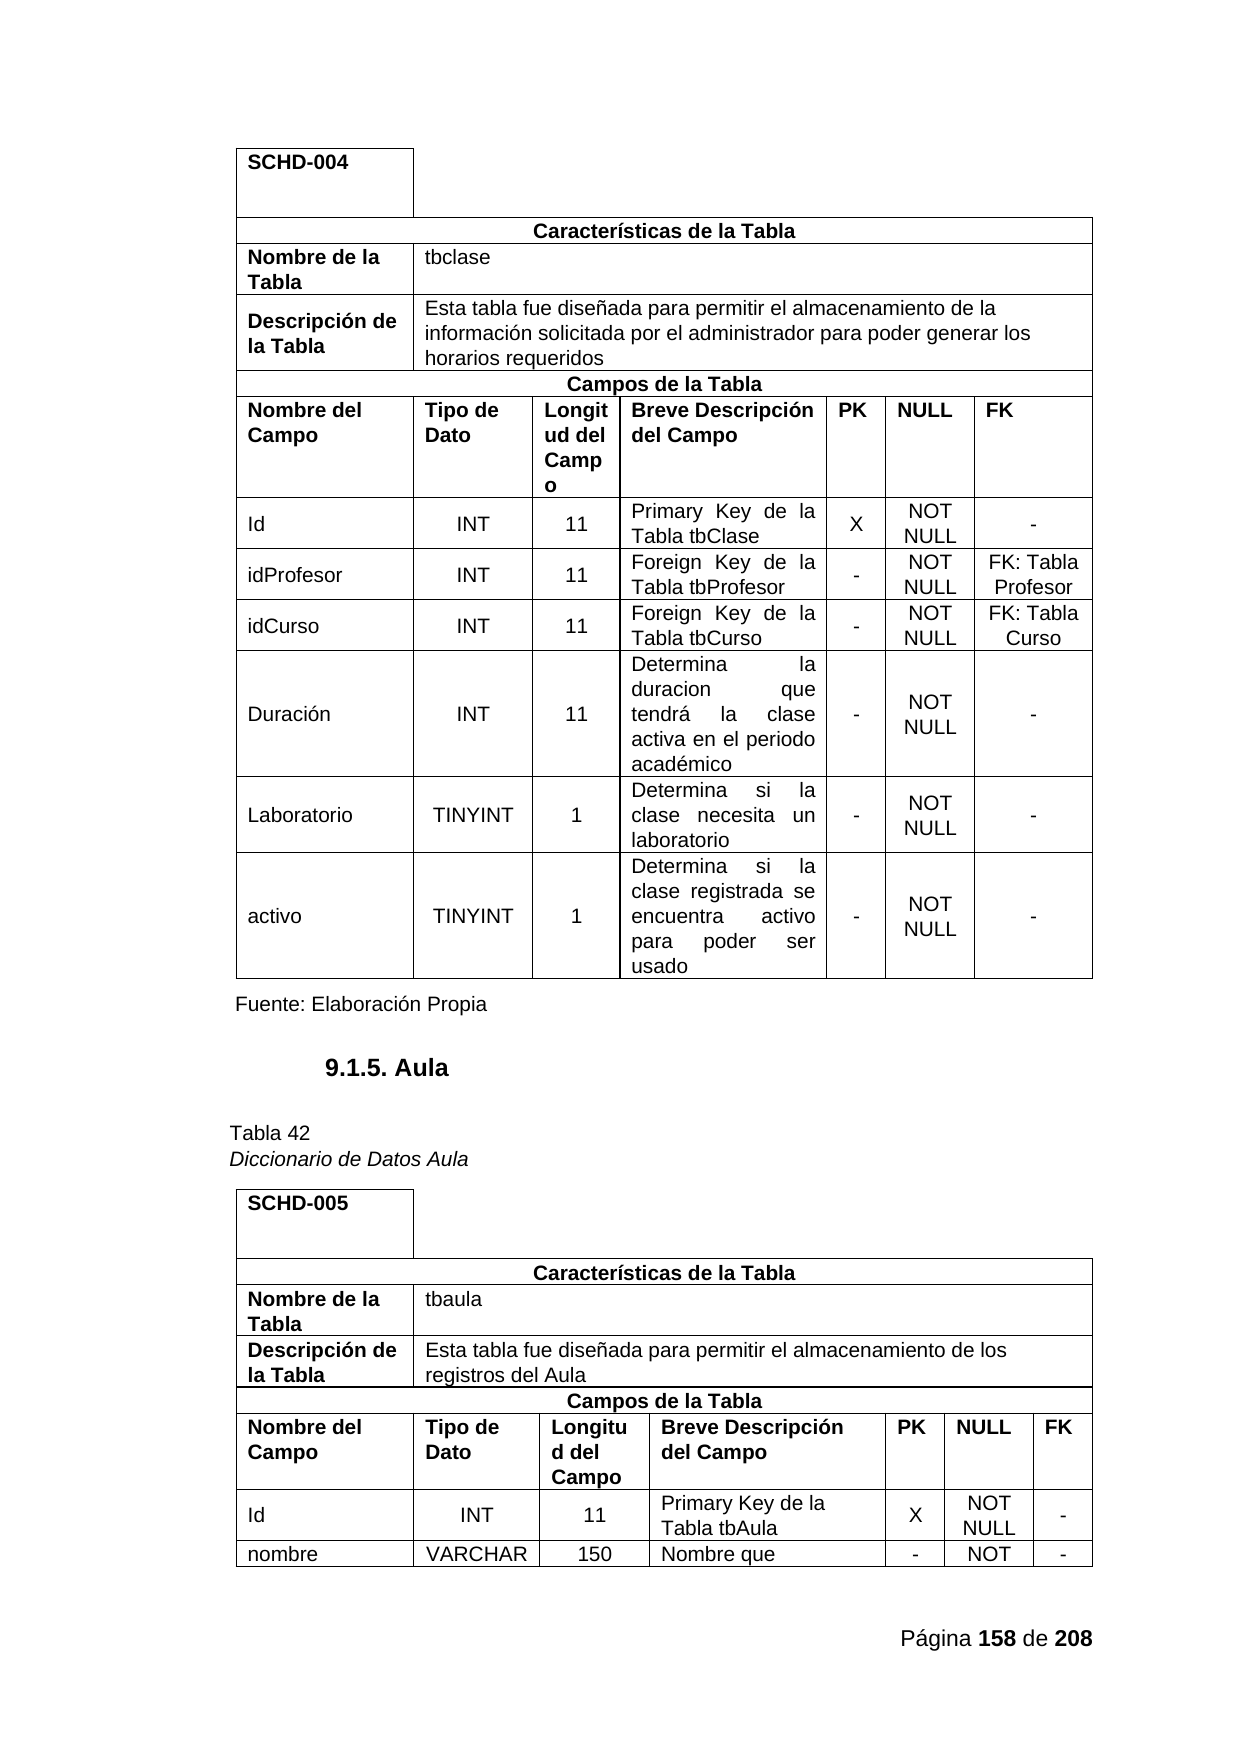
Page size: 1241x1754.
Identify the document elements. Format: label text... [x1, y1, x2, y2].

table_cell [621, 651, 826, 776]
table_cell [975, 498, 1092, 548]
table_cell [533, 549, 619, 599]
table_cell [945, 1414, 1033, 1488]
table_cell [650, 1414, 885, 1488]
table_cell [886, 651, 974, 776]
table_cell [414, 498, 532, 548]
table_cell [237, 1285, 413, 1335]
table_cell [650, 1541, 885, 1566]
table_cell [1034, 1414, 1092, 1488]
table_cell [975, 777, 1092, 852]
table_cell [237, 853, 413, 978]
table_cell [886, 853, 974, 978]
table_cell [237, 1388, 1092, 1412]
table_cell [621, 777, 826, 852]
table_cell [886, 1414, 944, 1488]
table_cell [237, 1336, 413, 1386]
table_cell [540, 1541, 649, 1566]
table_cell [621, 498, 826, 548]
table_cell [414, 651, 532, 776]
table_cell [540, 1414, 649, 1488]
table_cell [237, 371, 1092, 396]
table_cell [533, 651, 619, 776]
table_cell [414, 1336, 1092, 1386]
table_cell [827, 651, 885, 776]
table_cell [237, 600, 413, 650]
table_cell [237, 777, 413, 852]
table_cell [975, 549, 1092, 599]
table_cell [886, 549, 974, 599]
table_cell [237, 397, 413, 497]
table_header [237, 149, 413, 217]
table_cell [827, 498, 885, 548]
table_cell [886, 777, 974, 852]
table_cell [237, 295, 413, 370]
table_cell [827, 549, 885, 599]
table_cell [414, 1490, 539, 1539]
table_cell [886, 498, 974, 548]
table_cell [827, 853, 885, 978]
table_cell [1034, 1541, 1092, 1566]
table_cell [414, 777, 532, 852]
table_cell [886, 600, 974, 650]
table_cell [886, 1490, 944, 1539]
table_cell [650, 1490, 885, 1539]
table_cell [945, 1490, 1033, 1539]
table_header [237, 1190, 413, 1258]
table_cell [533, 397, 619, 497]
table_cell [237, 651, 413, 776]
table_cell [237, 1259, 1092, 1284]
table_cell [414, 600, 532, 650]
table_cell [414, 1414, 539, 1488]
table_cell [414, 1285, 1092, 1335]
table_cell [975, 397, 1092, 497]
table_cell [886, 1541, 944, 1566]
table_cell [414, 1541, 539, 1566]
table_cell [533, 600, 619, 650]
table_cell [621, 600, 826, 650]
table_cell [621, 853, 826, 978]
text 9.1.5. Aula [251, 1053, 1092, 1081]
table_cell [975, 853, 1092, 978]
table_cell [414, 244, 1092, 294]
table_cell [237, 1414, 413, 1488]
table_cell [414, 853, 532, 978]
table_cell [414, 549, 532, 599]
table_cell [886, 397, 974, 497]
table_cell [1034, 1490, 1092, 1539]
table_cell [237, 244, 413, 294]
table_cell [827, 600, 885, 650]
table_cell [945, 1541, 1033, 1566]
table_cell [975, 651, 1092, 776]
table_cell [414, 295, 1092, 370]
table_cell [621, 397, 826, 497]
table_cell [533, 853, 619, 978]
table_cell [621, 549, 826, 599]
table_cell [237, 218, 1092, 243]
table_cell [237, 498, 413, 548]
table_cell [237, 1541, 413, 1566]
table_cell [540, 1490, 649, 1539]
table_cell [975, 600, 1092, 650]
text Fuente: Elaboración Propia [177, 992, 1092, 1016]
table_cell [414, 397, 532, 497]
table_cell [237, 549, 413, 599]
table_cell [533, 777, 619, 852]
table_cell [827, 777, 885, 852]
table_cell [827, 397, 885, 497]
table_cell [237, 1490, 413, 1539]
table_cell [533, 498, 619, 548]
